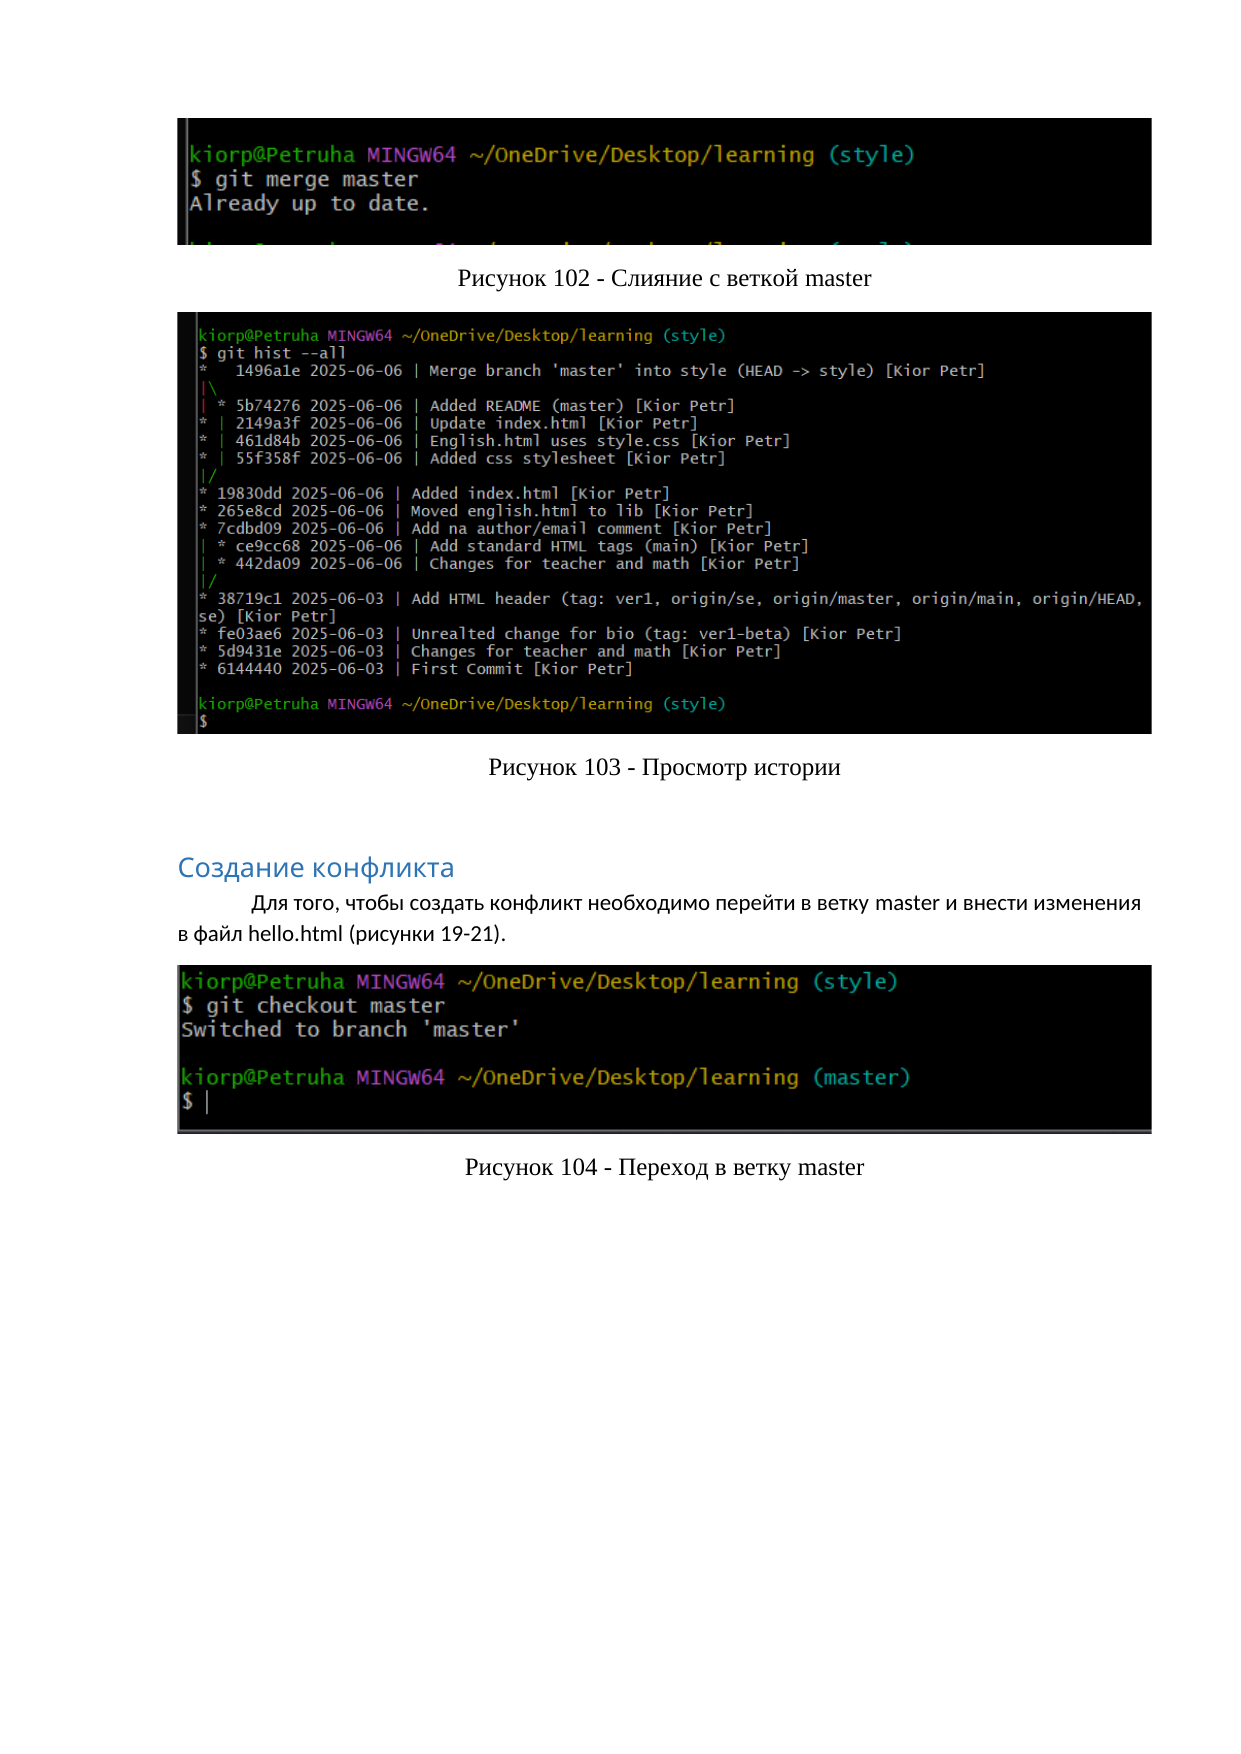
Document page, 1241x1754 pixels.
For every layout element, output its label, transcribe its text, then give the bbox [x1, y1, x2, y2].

text Для того, чтобы создать конфликт необходимо перейти в ветку master и внести изменения в файл hello.html (рисунки 19-21). [177, 888, 1152, 947]
picture [177, 312, 1152, 734]
picture [177, 118, 1152, 245]
text Рисунок 102 - Слияние с веткой master [177, 263, 1152, 292]
text Рисунок 103 - Просмотр истории [177, 752, 1152, 781]
text Рисунок 104 - Переход в ветку master [177, 1152, 1152, 1181]
subtitle Создание конфликта [177, 849, 1152, 886]
picture [177, 965, 1152, 1134]
